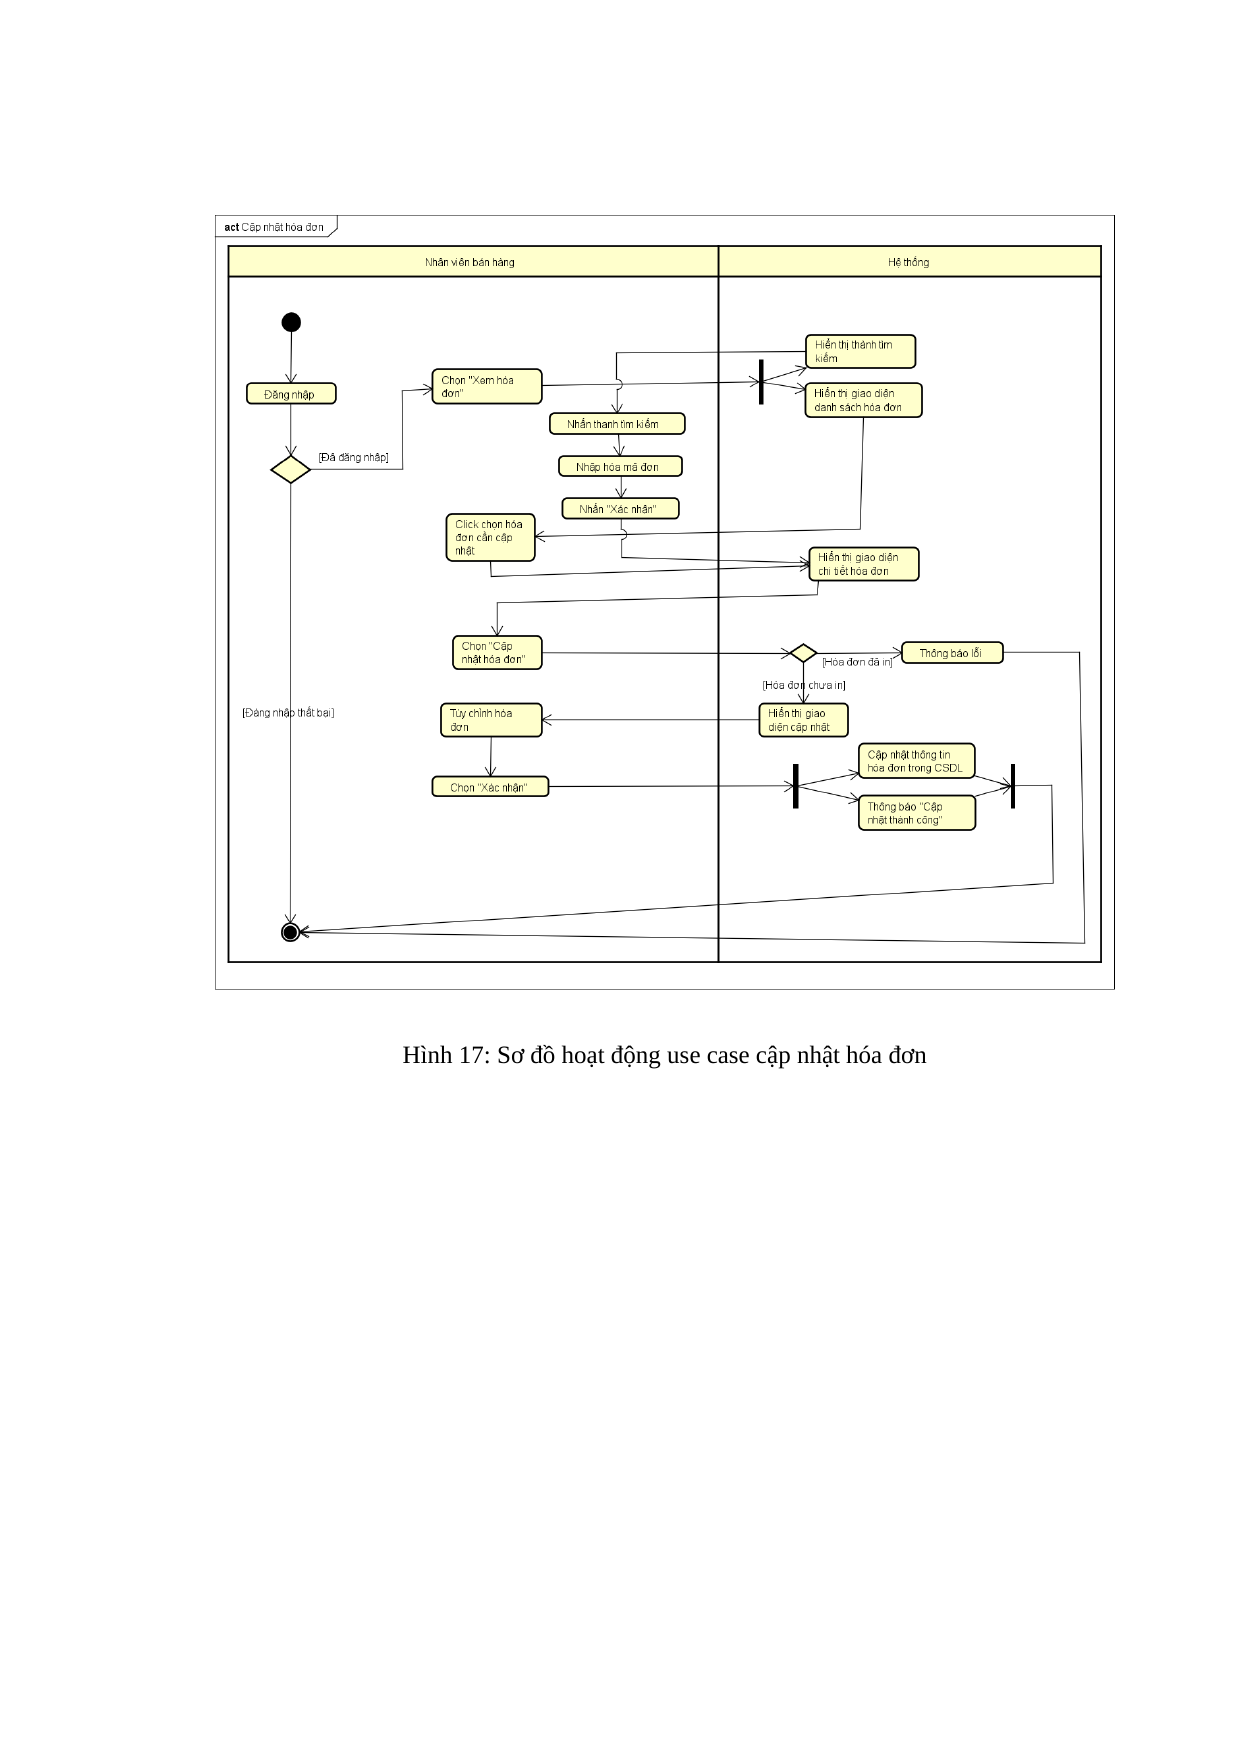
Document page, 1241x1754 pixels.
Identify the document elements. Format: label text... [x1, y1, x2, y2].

picture [206, 206, 1123, 997]
text Hình 17: Sơ đồ hoạt động use case cập nhật hóa đơn [207, 1040, 1122, 1069]
